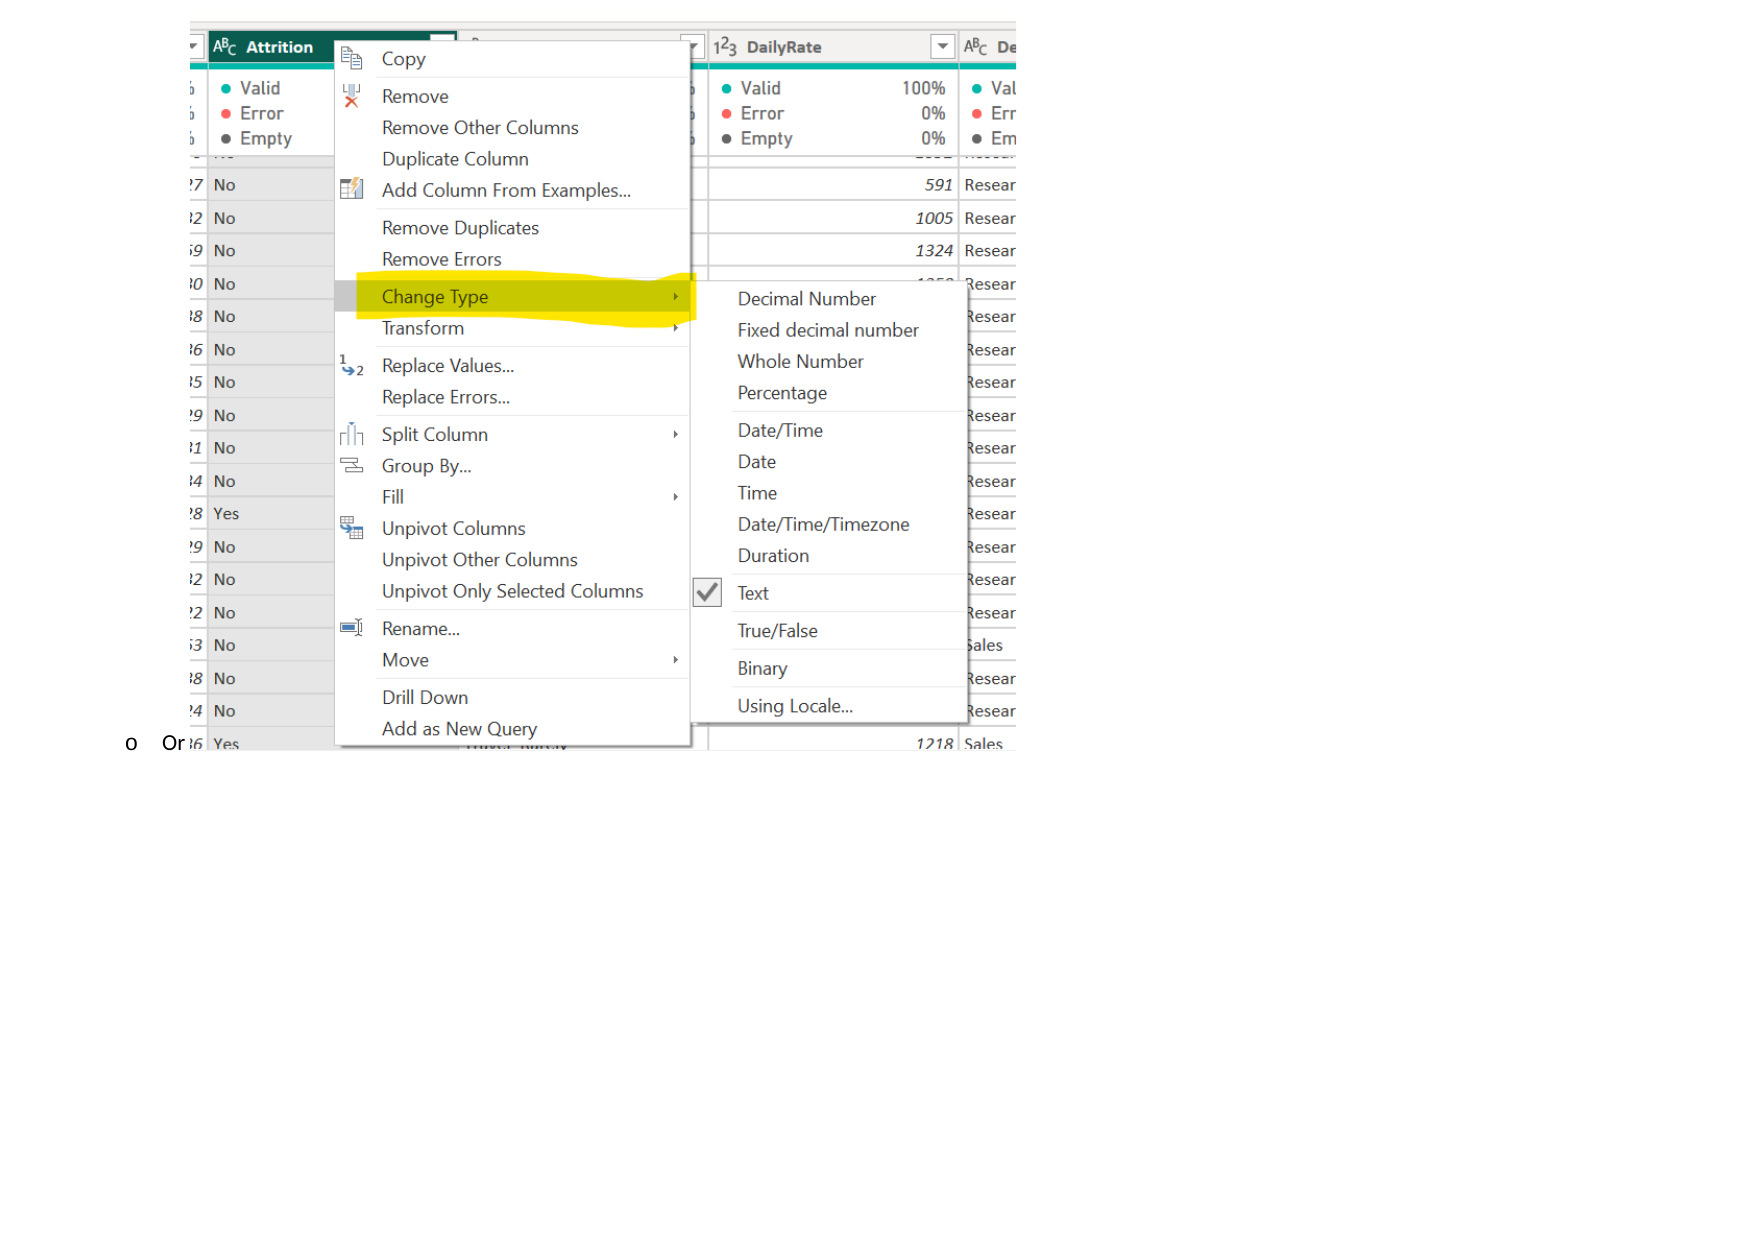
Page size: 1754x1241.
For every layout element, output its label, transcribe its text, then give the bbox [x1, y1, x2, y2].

picture [190, 11, 1017, 751]
